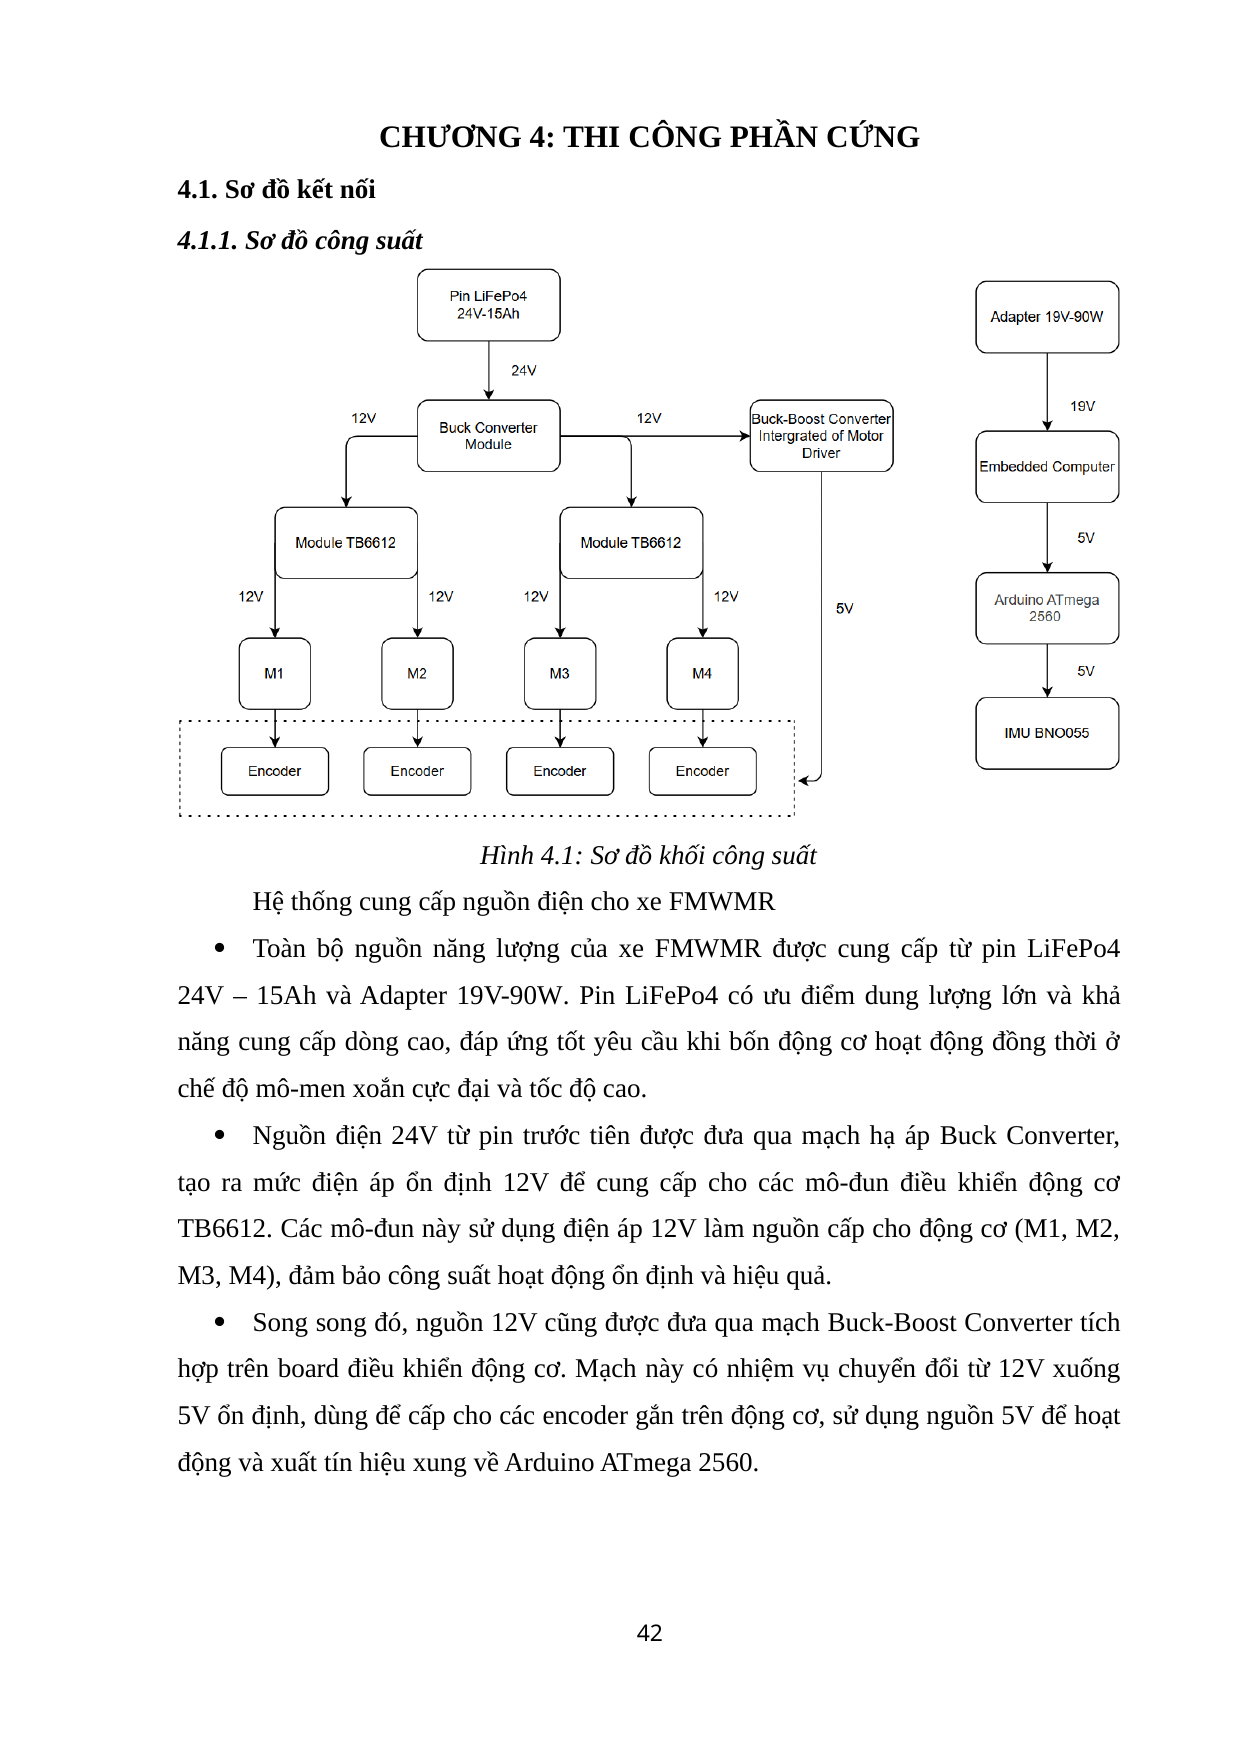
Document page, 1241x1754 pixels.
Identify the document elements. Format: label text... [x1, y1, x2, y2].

picture [177, 265, 1123, 820]
list Song song đó, nguồn 12V cũng được đưa qua mạch Buck-Boost Converter tích hợp trên board điều khiển động cơ. Mạch này có nhiệm vụ chuyển đổi từ 12V xuống 5V ổn định, dùng để cấp cho các encoder gắn trên động cơ, sử dụng nguồn 5V để hoạt động và xuất tín hiệu xung về Arduino ATmega 2560. [177, 1306, 1122, 1477]
subtitle 4.1.1. Sơ đồ công suất [177, 224, 1122, 255]
subtitle CHƯƠNG 4: THI CÔNG PHẦN CỨNG [177, 118, 1122, 154]
text Hệ thống cung cấp nguồn điện cho xe FMWMR [177, 885, 1122, 917]
text Hình 4.1: Sơ đồ khối công suất [177, 839, 1122, 870]
list Nguồn điện 24V từ pin trước tiên được đưa qua mạch hạ áp Buck Converter, tạo ra mức điện áp ổn định 12V để cung cấp cho các mô-đun điều khiển động cơ TB6612. Các mô-đun này sử dụng điện áp 12V làm nguồn cấp cho động cơ (M1, M2, M3, M4), đảm bảo công suất hoạt động ổn định và hiệu quả. [177, 1119, 1122, 1290]
list Toàn bộ nguồn năng lượng của xe FMWMR được cung cấp từ pin LiFePo4 24V – 15Ah và Adapter 19V-90W. Pin LiFePo4 có ưu điểm dung lượng lớn và khả năng cung cấp dòng cao, đáp ứng tốt yêu cầu khi bốn động cơ hoạt động đồng thời ở chế độ mô-men xoắn cực đại và tốc độ cao. [177, 932, 1122, 1103]
subtitle 4.1. Sơ đồ kết nối [177, 173, 1122, 205]
